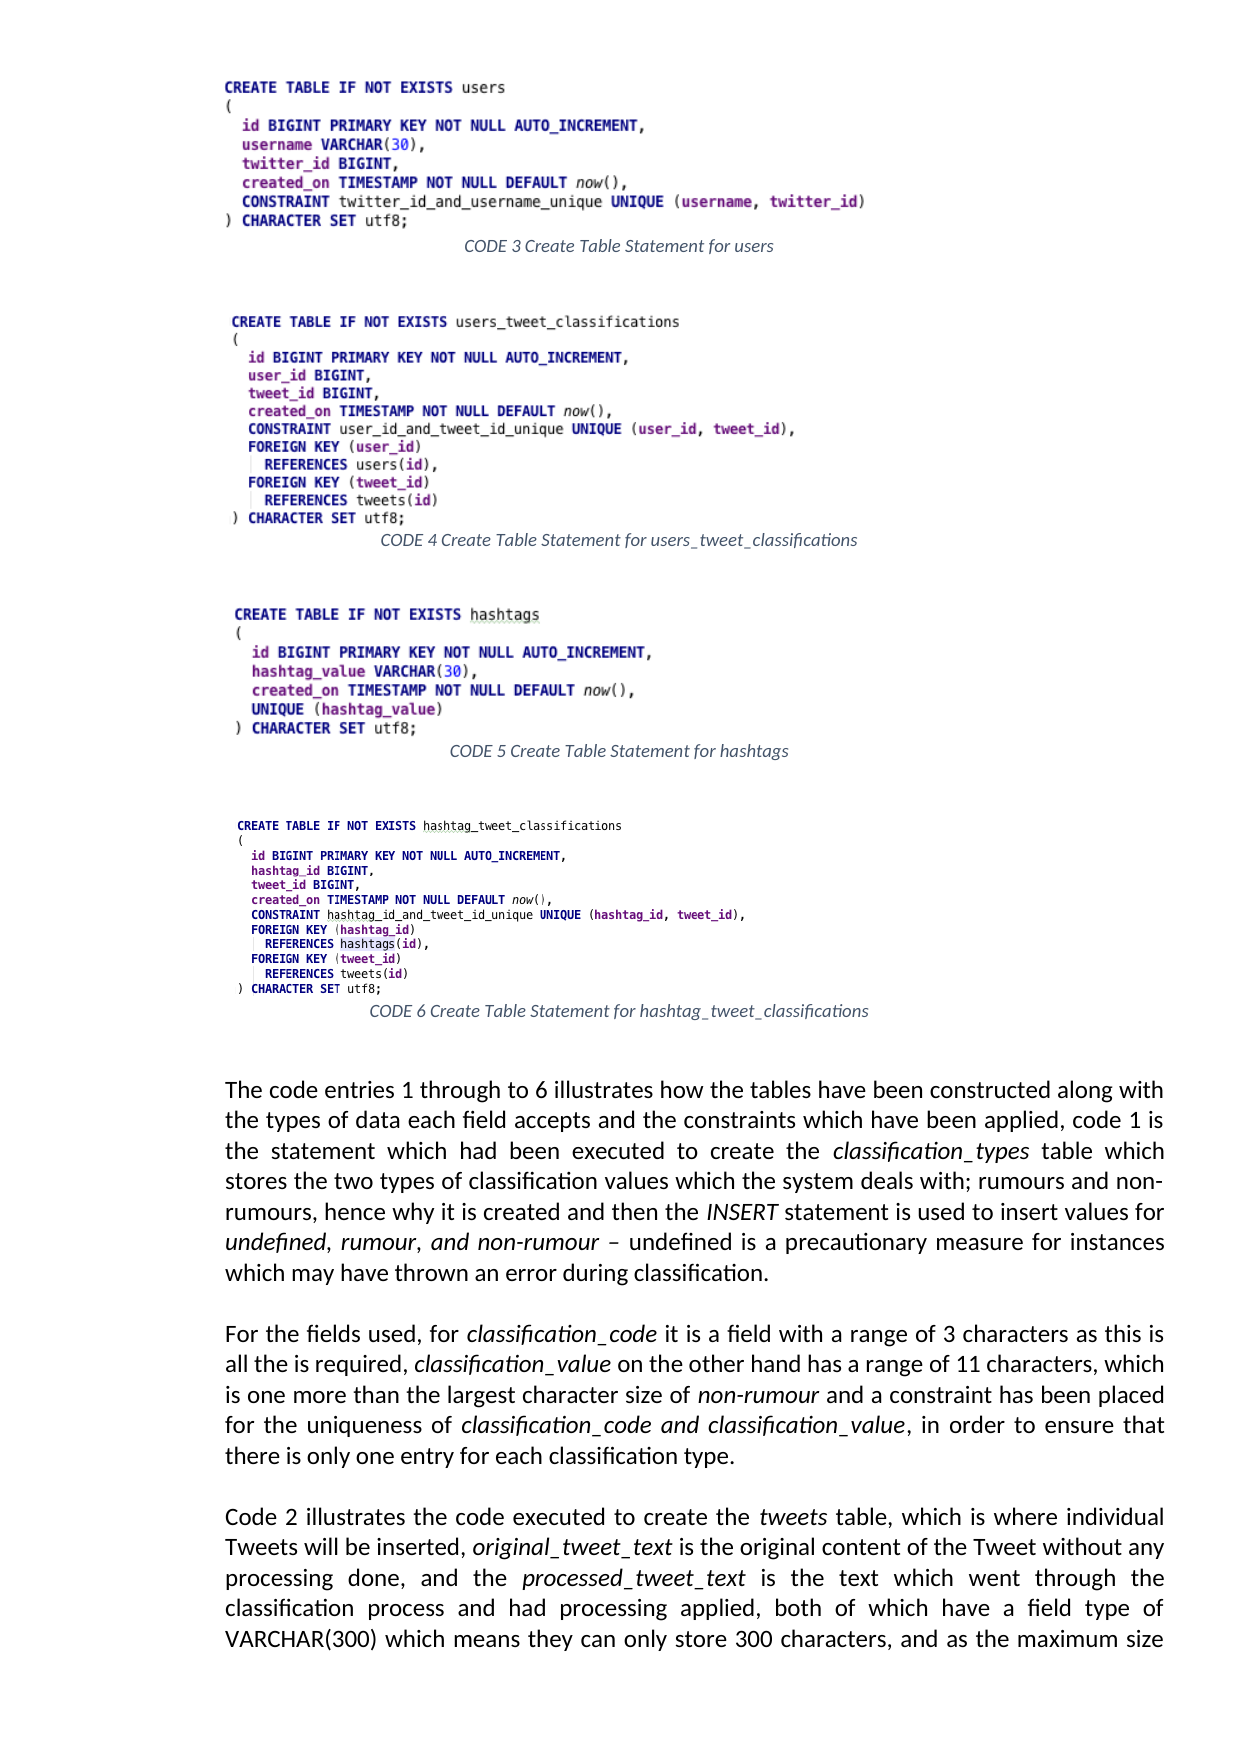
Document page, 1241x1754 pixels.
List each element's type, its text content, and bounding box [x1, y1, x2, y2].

text CODE 4 Create Table Statement for users_tweet_classifications [75, 528, 1165, 551]
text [225, 1501, 1165, 1654]
picture [223, 75, 1017, 235]
text CODE 3 Create Table Statement for users [75, 234, 1165, 257]
text For the fields used, for classification_code it is a field with a range of 3 characters as this is all the is required, classification_value on the other hand has a range of 11 characters, which is one more than the largest character size of non-rumour and a constraint has been placed for the uniqueness of classification_code and classification_value, in order to ensure that there is only one entry for each classification type. [225, 1318, 1165, 1471]
picture [233, 602, 1008, 740]
text The code entries 1 through to 6 illustrates how the tables have been constructed along with the types of data each field accepts and the constraints which have been applied, code 1 is the statement which had been executed to create the classification_types table which stores the two types of classification values which the system deals with; rumours and non-rumours, hence why it is created and then the INSERT statement is used to insert values for undefined, rumour, and non-rumour – undefined is a precautionary measure for instances which may have thrown an error during classification. [225, 1074, 1165, 1287]
text CODE 5 Create Table Statement for hashtags [75, 739, 1165, 762]
text CODE 6 Create Table Statement for hashtag_tweet_classifications [75, 999, 1165, 1022]
picture [229, 308, 1011, 528]
picture [235, 813, 1005, 1000]
